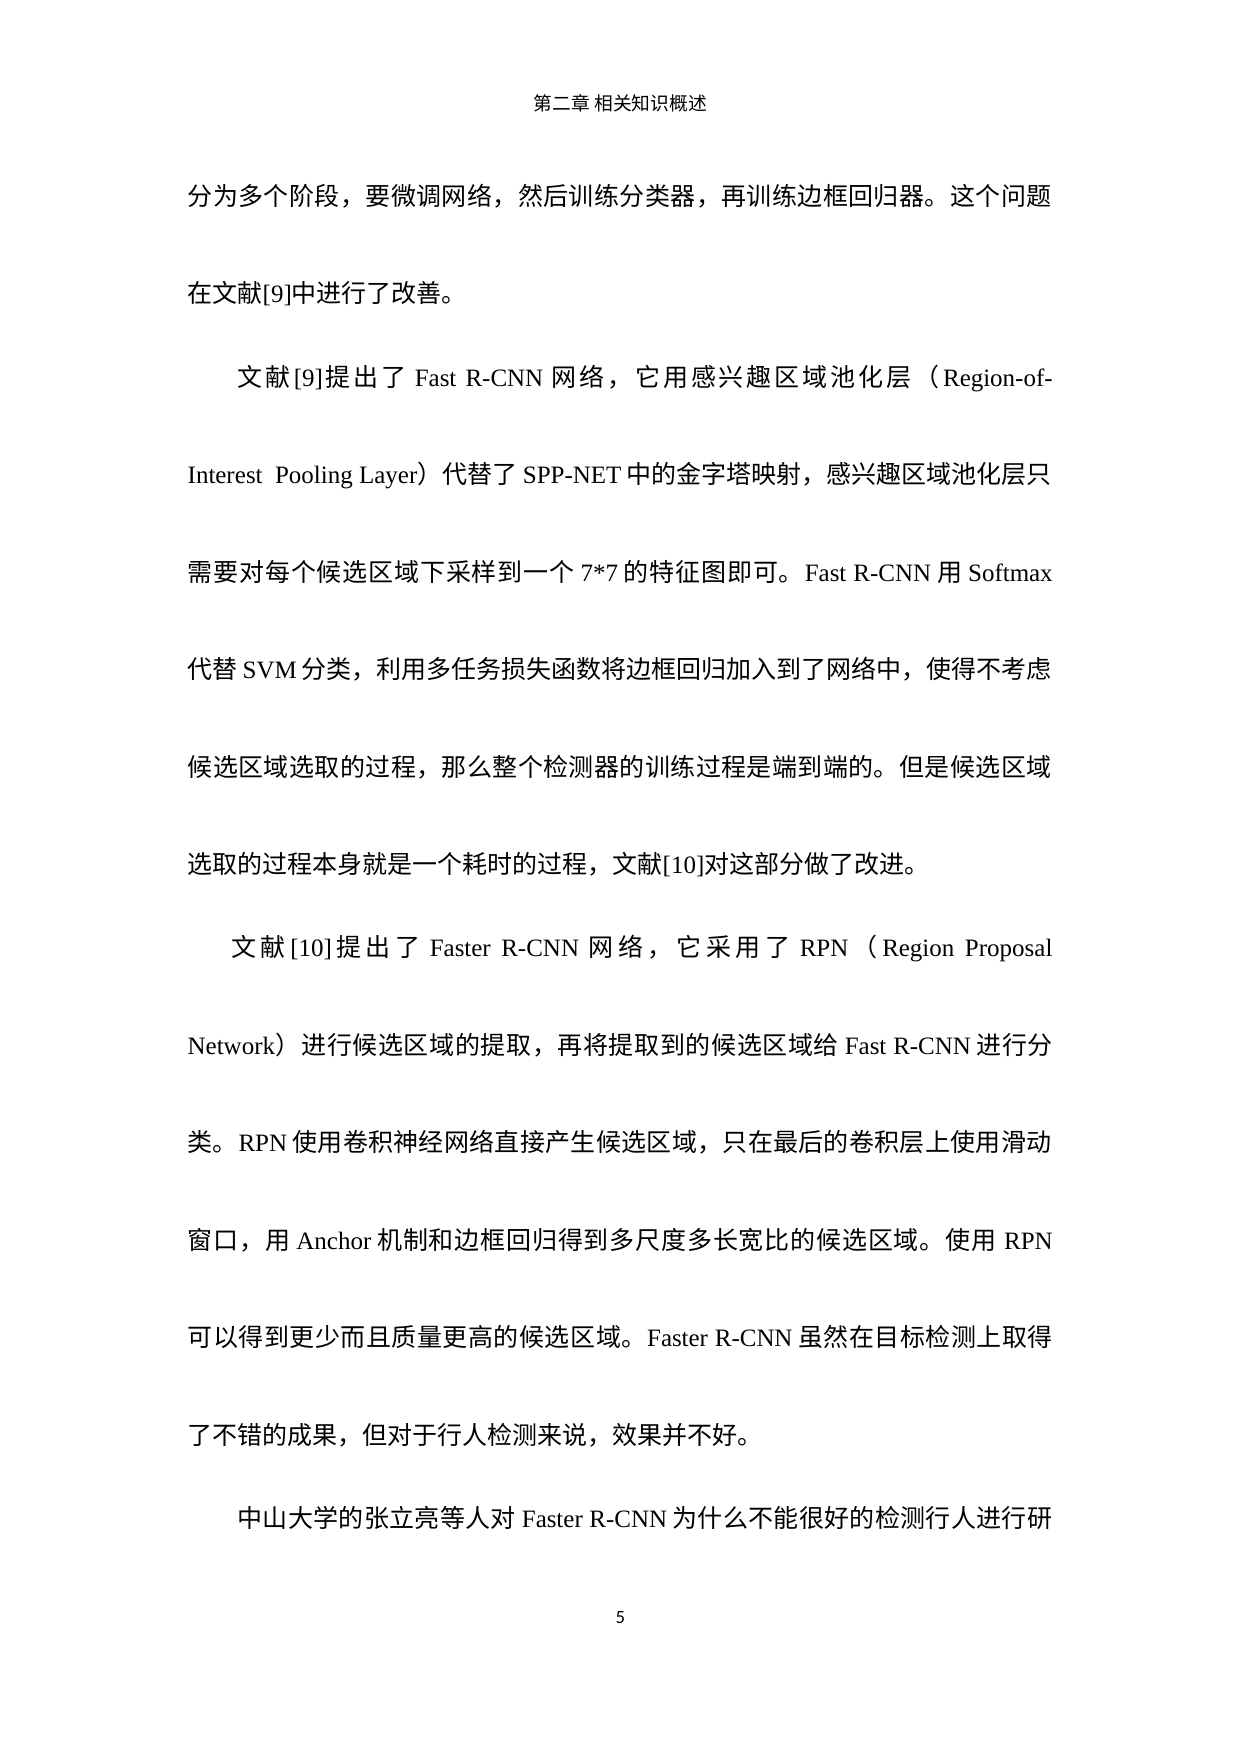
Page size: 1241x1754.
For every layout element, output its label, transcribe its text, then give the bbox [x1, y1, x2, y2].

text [187, 1484, 1053, 1549]
text 文献[9]提出了Fast R-CNN网络，它用感兴趣区域池化层（Region-of-Interest Pooling Layer）代替了SPP-NET中的金字塔映射，感兴趣区域池化层只需要对每个候选区域下采样到一个7*7的特征图即可。Fast R-CNN用Softmax代替SVM分类，利用多任务损失函数将边框回归加入到了网络中，使得不考虑候选区域选取的过程，那么整个检测器的训练过程是端到端的。但是候选区域选取的过程本身就是一个耗时的过程，文献[10]对这部分做了改进。 [187, 343, 1053, 895]
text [187, 162, 1053, 324]
text 文献[10]提出了Faster R-CNN网络，它采用了RPN（Region Proposal Network）进行候选区域的提取，再将提取到的候选区域给Fast R-CNN进行分类。RPN使用卷积神经网络直接产生候选区域，只在最后的卷积层上使用滑动窗口，用Anchor机制和边框回归得到多尺度多长宽比的候选区域。使用RPN可以得到更少而且质量更高的候选区域。Faster R-CNN虽然在目标检测上取得了不错的成果，但对于行人检测来说，效果并不好。 [187, 913, 1053, 1466]
